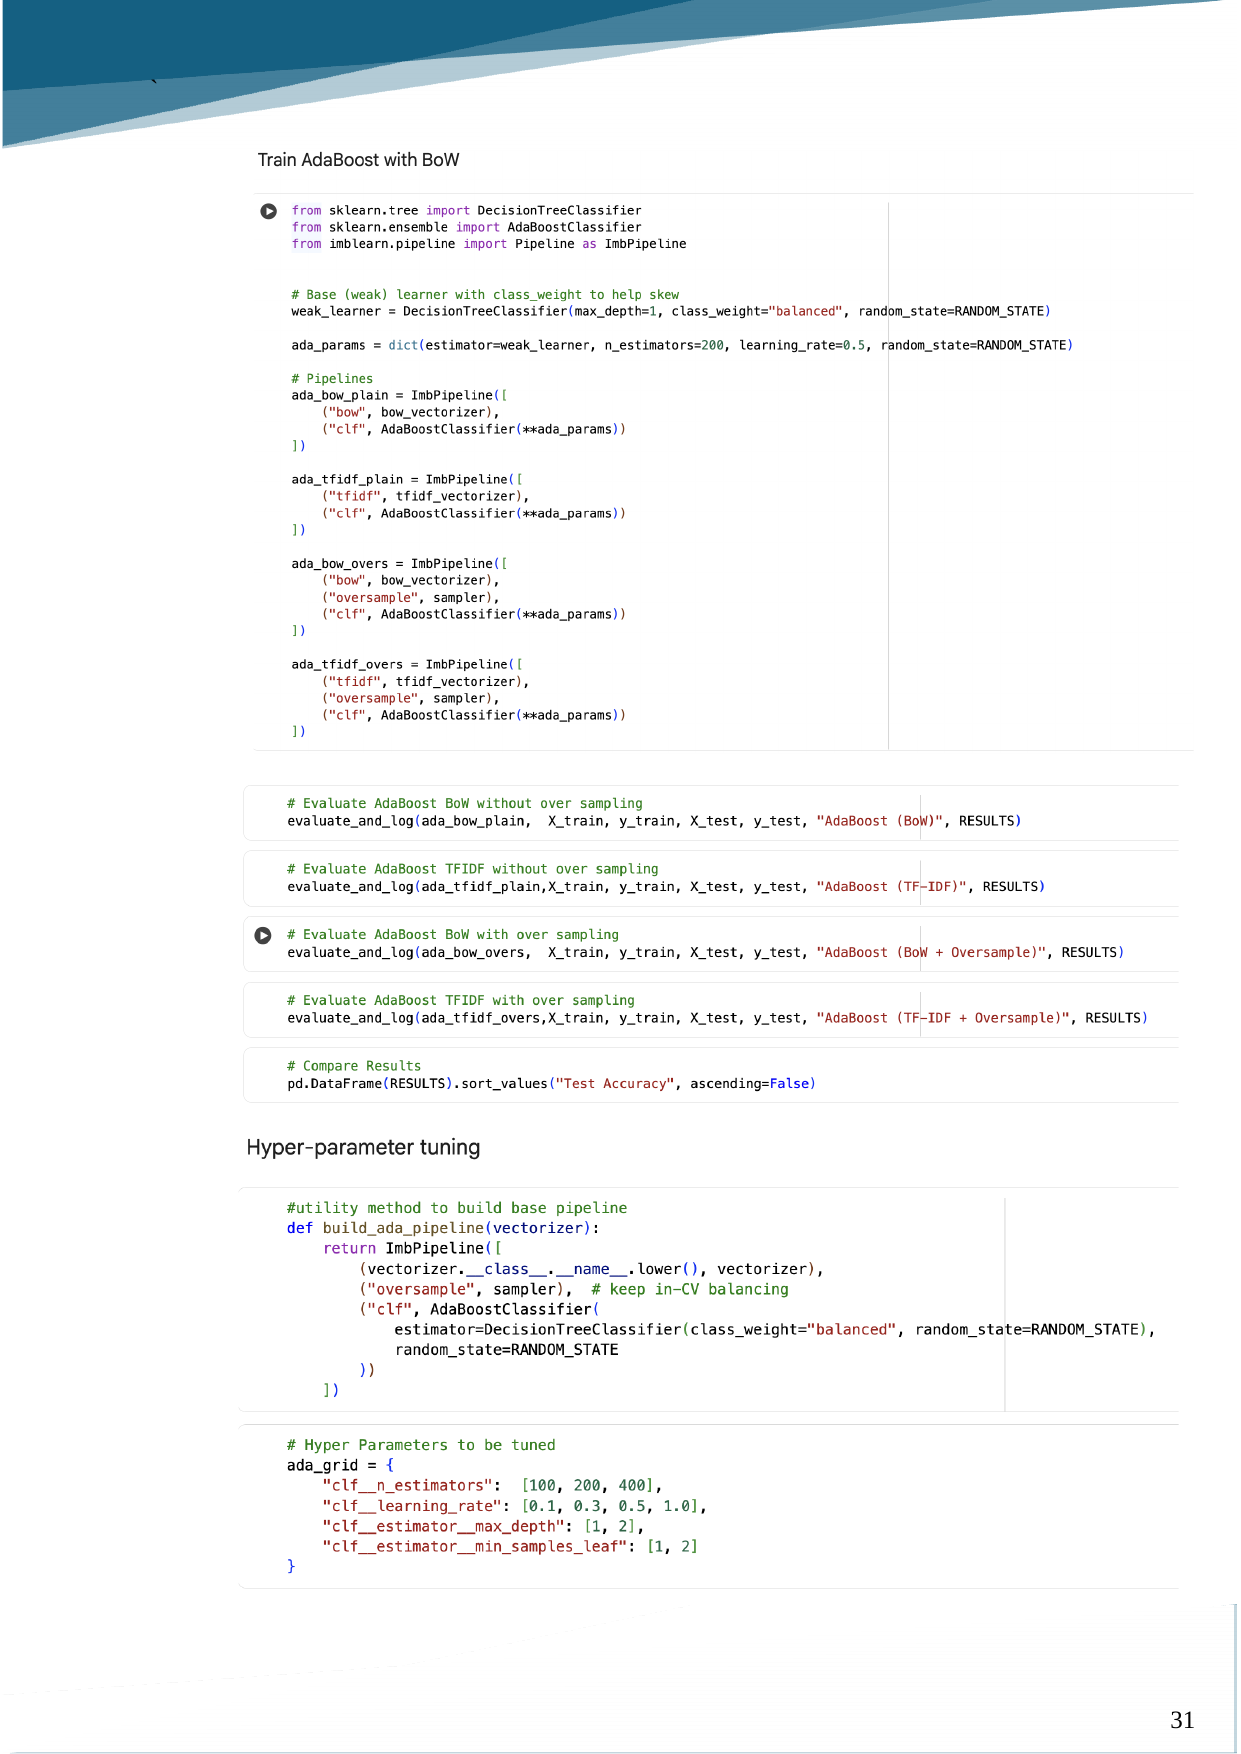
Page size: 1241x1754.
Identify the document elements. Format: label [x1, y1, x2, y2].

picture [2, 1604, 1237, 1753]
picture [253, 150, 1194, 754]
picture [238, 1131, 1179, 1591]
picture [238, 782, 1179, 1103]
picture [2, 0, 1238, 149]
